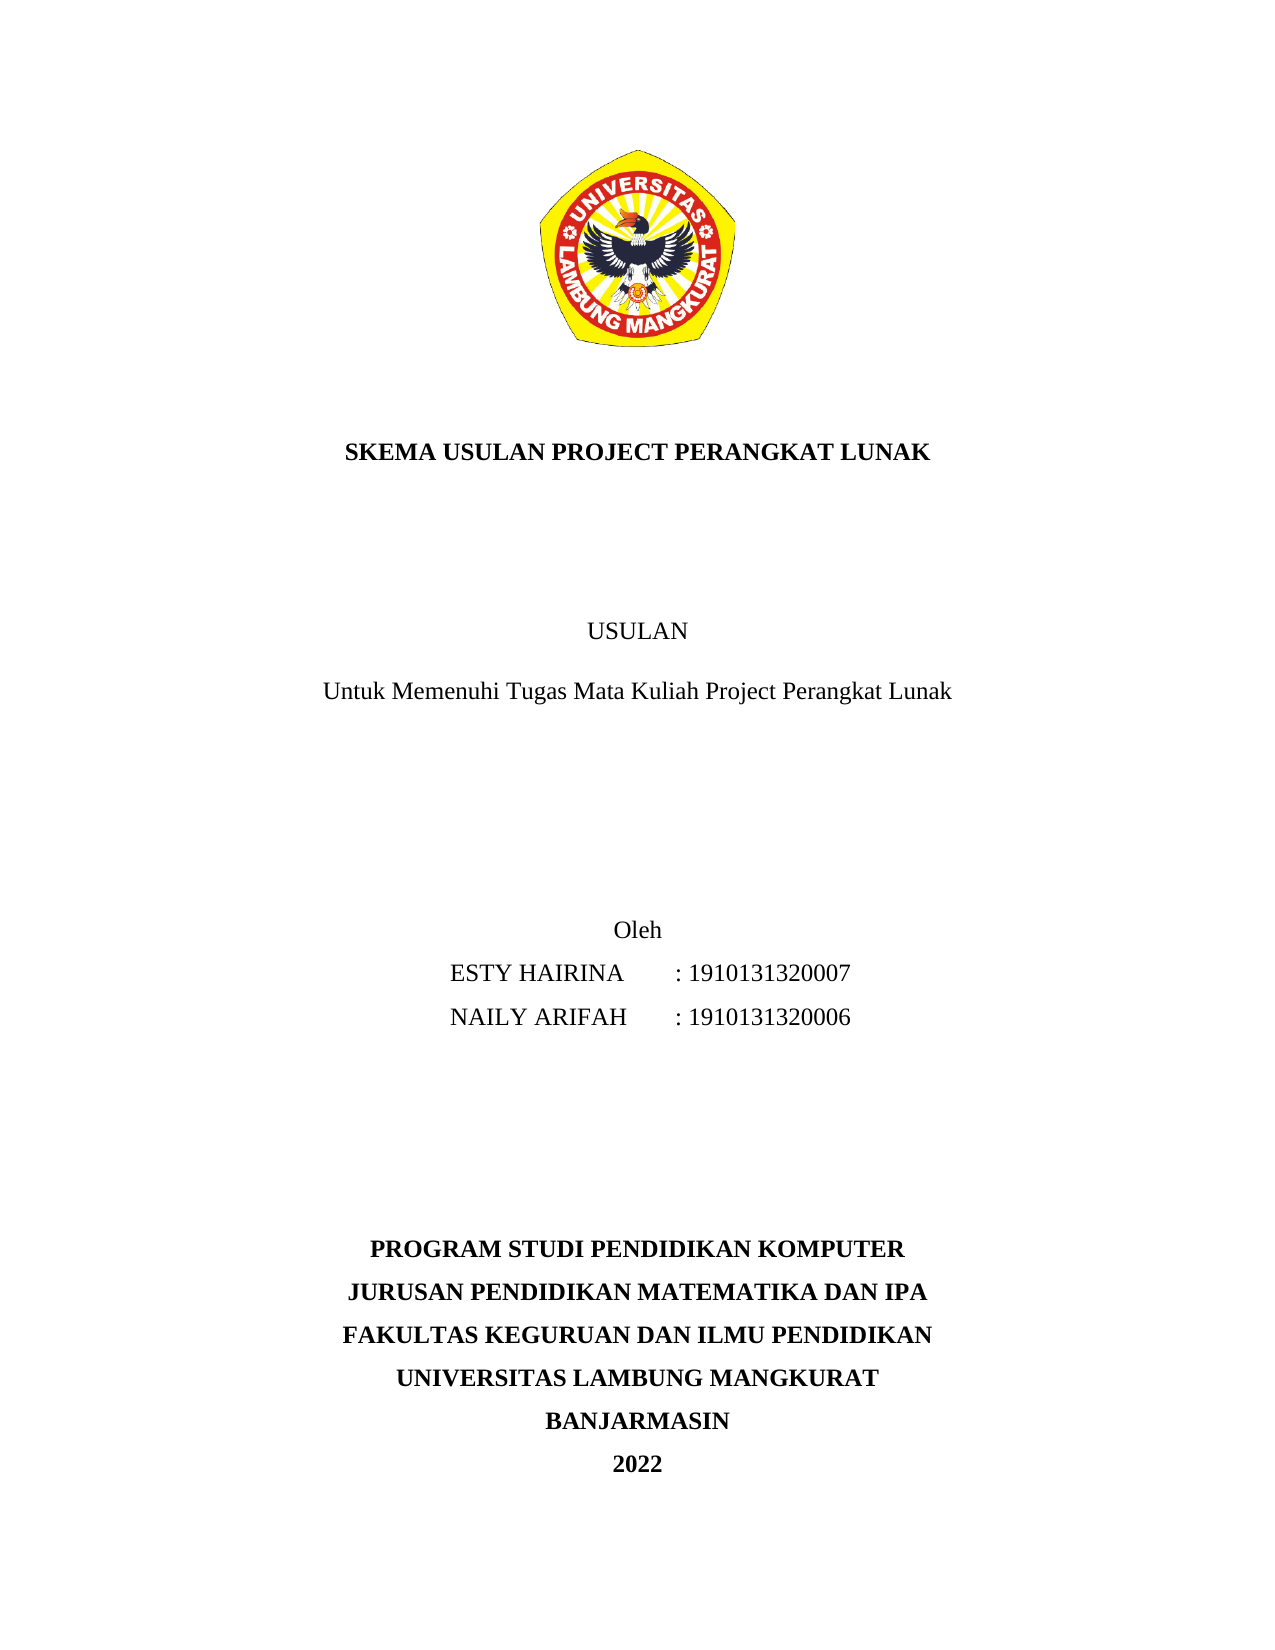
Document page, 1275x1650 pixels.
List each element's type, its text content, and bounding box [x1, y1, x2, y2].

text UNIVERSITAS LAMBUNG MANGKURAT [150, 1363, 1125, 1392]
text PROGRAM STUDI PENDIDIKAN KOMPUTER [150, 1234, 1125, 1263]
text SKEMA USULAN PROJECT PERANGKAT LUNAK [150, 437, 1125, 466]
text ESTY HAIRINA : 1910131320007 [375, 958, 1125, 987]
text JURUSAN PENDIDIKAN MATEMATIKA DAN IPA [150, 1277, 1125, 1306]
text 2022 [150, 1449, 1125, 1478]
text Oleh [150, 915, 1125, 944]
picture [539, 150, 736, 347]
text USULAN [150, 616, 1125, 645]
text NAILY ARIFAH : 1910131320006 [375, 1002, 1125, 1030]
text Untuk Memenuhi Tugas Mata Kuliah Project Perangkat Lunak [150, 676, 1125, 705]
text BANJARMASIN [150, 1406, 1125, 1435]
text FAKULTAS KEGURUAN DAN ILMU PENDIDIKAN [150, 1320, 1125, 1349]
